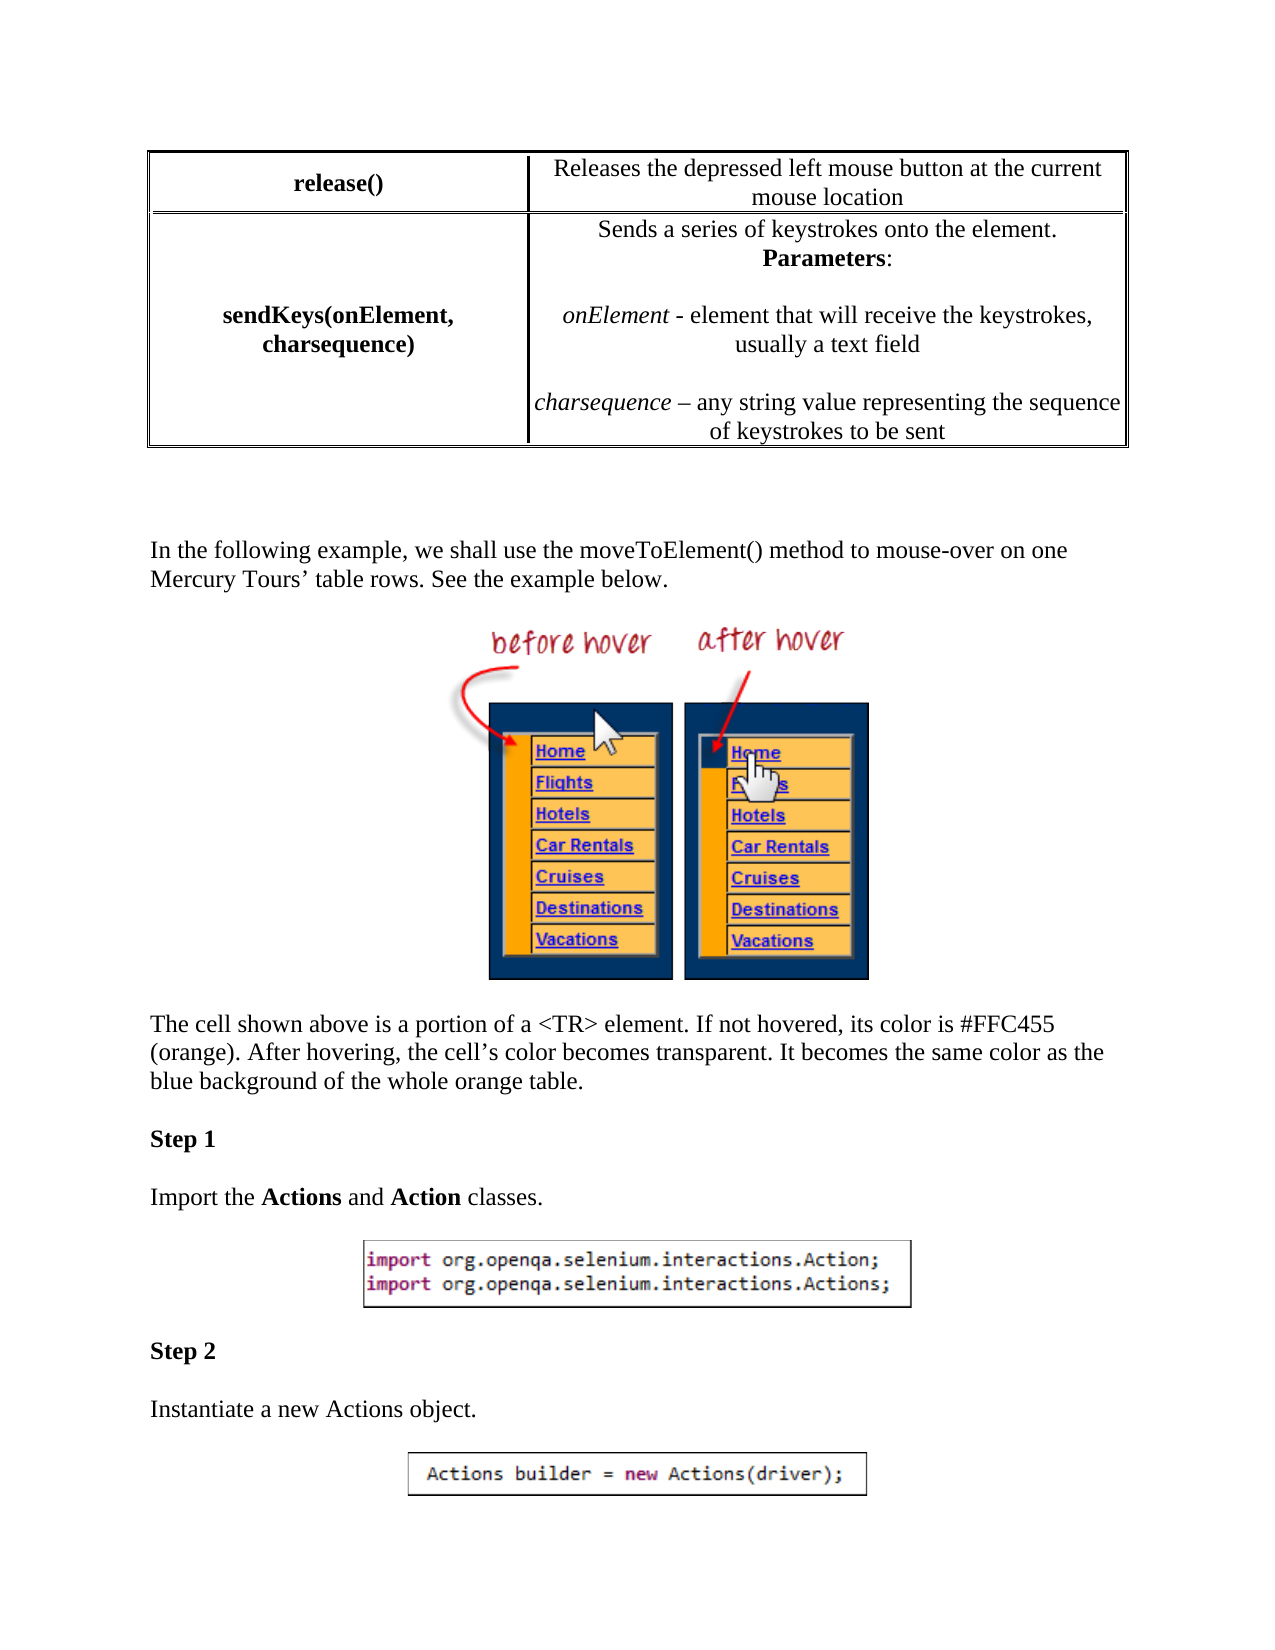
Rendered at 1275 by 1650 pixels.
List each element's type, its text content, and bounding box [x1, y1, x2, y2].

table_cell release() [150, 153, 528, 211]
picture [406, 621, 869, 980]
table_cell Releases the depressed left mouse button at the current mouse location [528, 153, 1125, 211]
text Instantiate a new Actions object. [150, 1394, 1125, 1423]
text Import the Actions and Action classes. [150, 1182, 1125, 1211]
text Step 2 [150, 1336, 1125, 1365]
table_cell Sends a series of keystrokes onto the element. Parameters: onElement - element that will receive the keystrokes, usually a text field charsequence – any string value representing the sequence of keystrokes to be sent [528, 211, 1127, 445]
text The cell shown above is a portion of a <TR> element. If not hovered, its color is #FFC455 (orange). After hovering, the cell’s color becomes transparent. It becomes the same color as the blue background of the whole orange table. [150, 1009, 1125, 1095]
text Step 1 [150, 1124, 1125, 1153]
table_cell sendKeys(onElement, charsequence) [149, 211, 528, 445]
text In the following example, we shall use the moveToElement() method to mouse-over on one Mercury Tours’ table rows. See the example below. [150, 535, 1125, 593]
picture [363, 1240, 912, 1308]
picture [407, 1452, 868, 1496]
